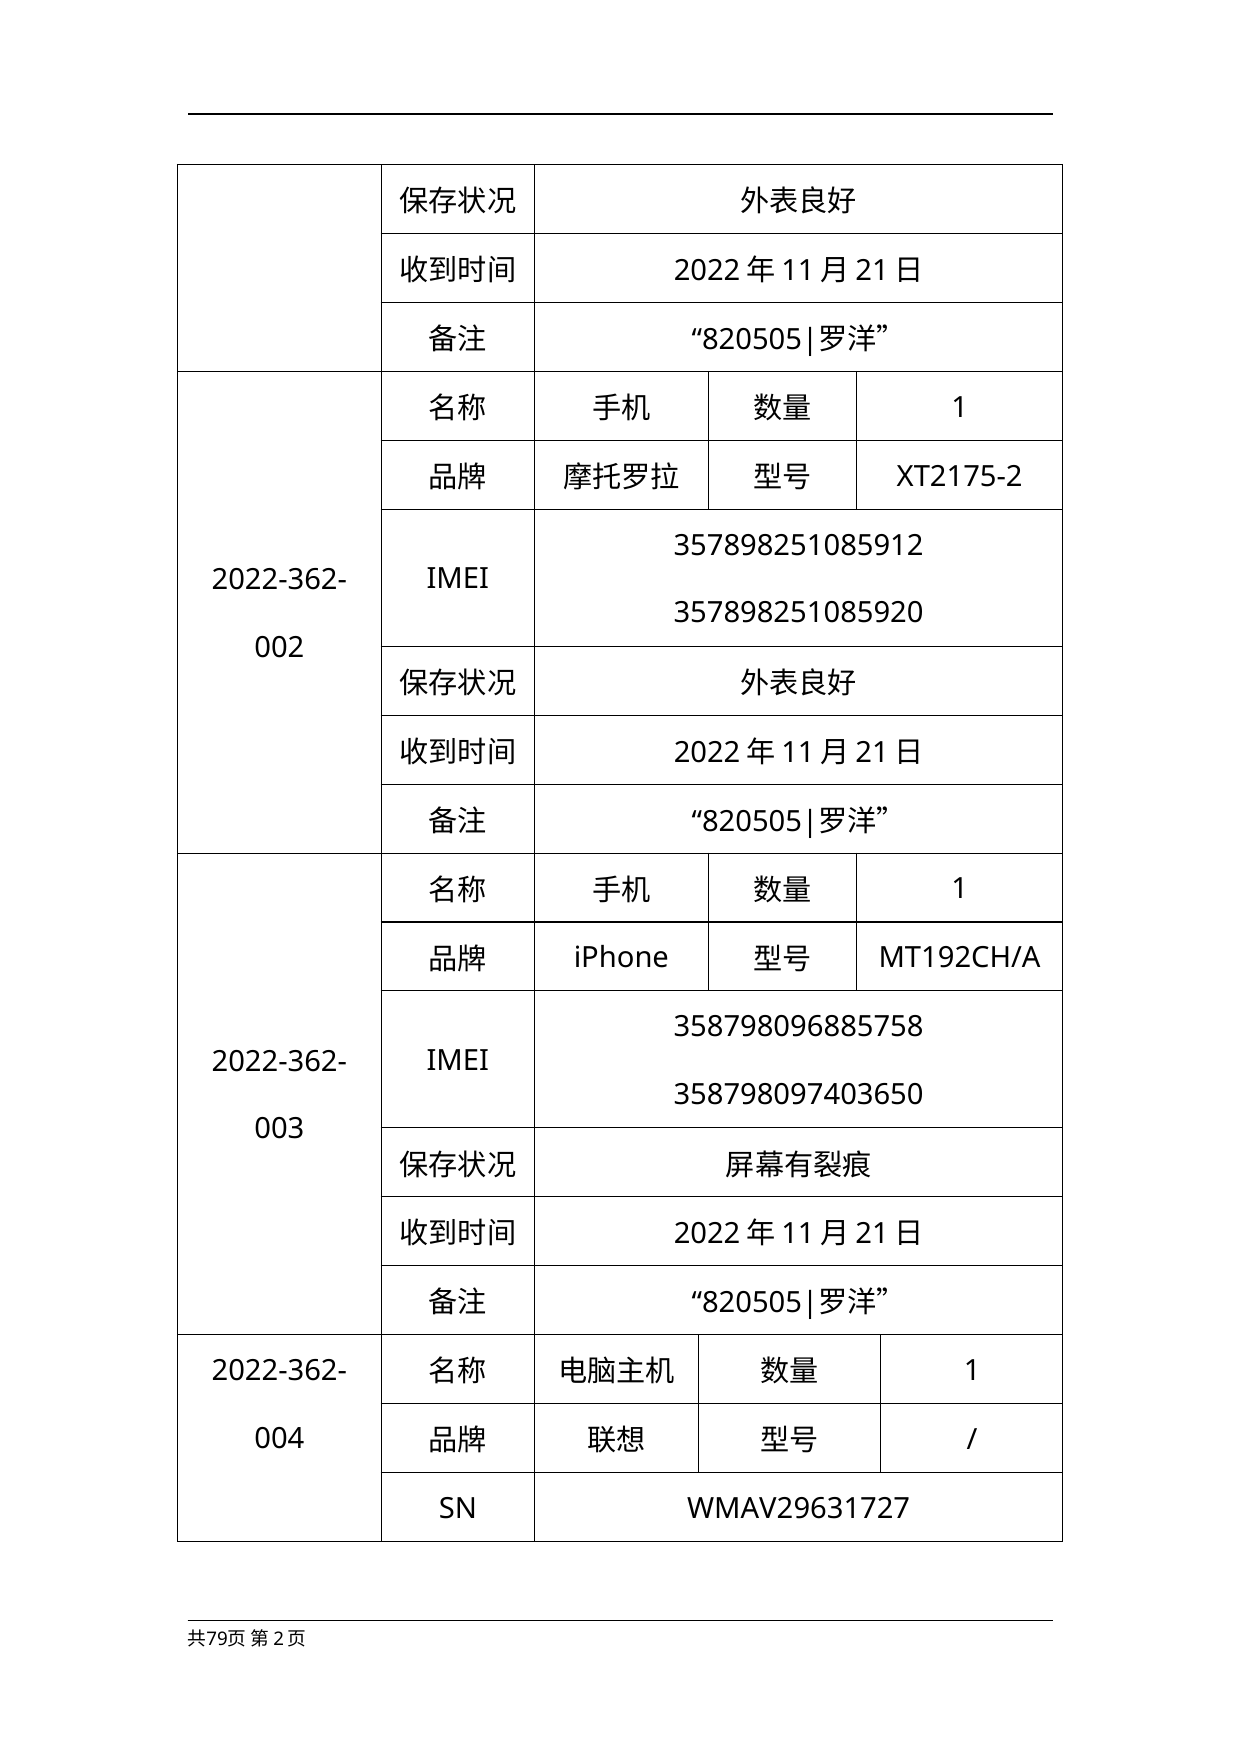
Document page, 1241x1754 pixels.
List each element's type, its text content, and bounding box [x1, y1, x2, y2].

table_cell 保存状况 [382, 165, 534, 233]
table_cell 收到时间 [382, 1197, 534, 1265]
table_cell 数量 [709, 372, 856, 440]
table_cell 358798096885758 358798097403650 [535, 991, 1062, 1127]
table_cell 1 [857, 854, 1062, 921]
table_cell 数量 [709, 854, 856, 921]
table_cell iPhone [535, 923, 708, 990]
table_cell MT192CH/A [857, 923, 1062, 990]
table_cell 型号 [699, 1404, 880, 1472]
table_cell 摩托罗拉 [535, 441, 708, 509]
table_cell 备注 [382, 1266, 534, 1334]
table_cell 品牌 [382, 923, 534, 990]
table_cell 1 [857, 372, 1062, 440]
table_cell 型号 [709, 441, 856, 509]
table_cell WMAV29631727 [535, 1473, 1062, 1541]
table_cell 备注 [382, 303, 534, 371]
table_cell 保存状况 [382, 1128, 534, 1196]
table_cell 品牌 [382, 1404, 534, 1472]
table_cell “820505|罗洋” [535, 303, 1062, 371]
table_cell 2022-362-002 [178, 372, 381, 852]
table_cell 型号 [709, 923, 856, 990]
table_cell 名称 [382, 1335, 534, 1403]
table_cell 手机 [535, 854, 708, 921]
table_cell 外表良好 [535, 647, 1062, 714]
table_cell 2022-362-003 [178, 854, 381, 1334]
table_cell SN [382, 1473, 534, 1541]
table_cell “820505|罗洋” [535, 785, 1062, 852]
table_cell 收到时间 [382, 716, 534, 783]
table_cell 保存状况 [382, 647, 534, 714]
table_cell 2022年11月21日 [535, 234, 1062, 302]
table_cell 2022-362-004 [178, 1335, 381, 1541]
table_cell 手机 [535, 372, 708, 440]
table_cell 357898251085912 357898251085920 [535, 510, 1062, 646]
table_cell 数量 [699, 1335, 880, 1403]
table_cell 品牌 [382, 441, 534, 509]
table_cell IMEI [382, 991, 534, 1127]
table_cell 备注 [382, 785, 534, 852]
table_cell 2022年11月21日 [535, 716, 1062, 783]
table_cell 外表良好 [535, 165, 1062, 233]
table_cell 电脑主机 [535, 1335, 698, 1403]
table_cell 联想 [535, 1404, 698, 1472]
table_cell 名称 [382, 372, 534, 440]
table_cell 2022年11月21日 [535, 1197, 1062, 1265]
table_cell 屏幕有裂痕 [535, 1128, 1062, 1196]
table_cell 1 [881, 1335, 1062, 1403]
table_cell IMEI [382, 510, 534, 646]
table_cell / [881, 1404, 1062, 1472]
table_cell XT2175-2 [857, 441, 1062, 509]
table_cell 收到时间 [382, 234, 534, 302]
table_cell “820505|罗洋” [535, 1266, 1062, 1334]
table_cell 名称 [382, 854, 534, 921]
